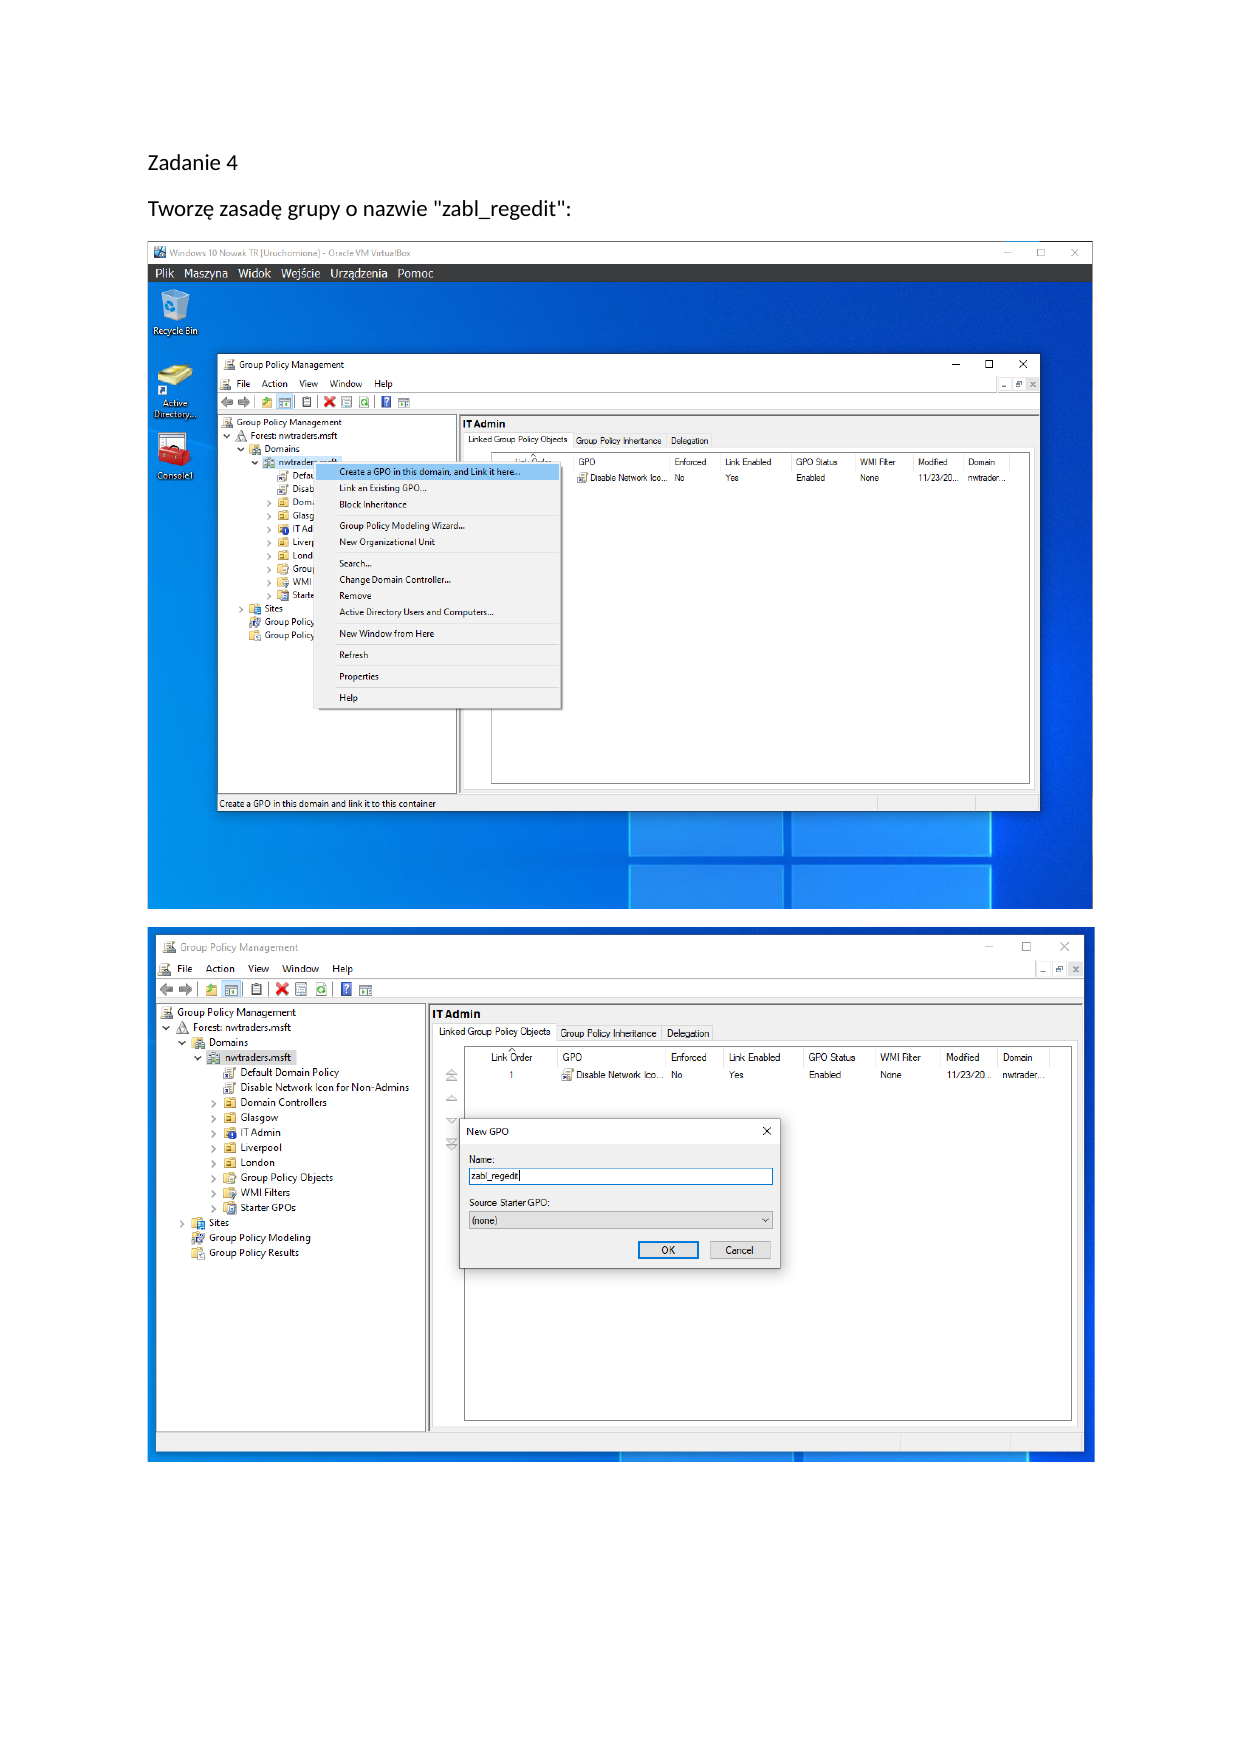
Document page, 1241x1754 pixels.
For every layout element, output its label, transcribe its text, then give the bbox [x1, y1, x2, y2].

text Zadanie 4 [148, 148, 1093, 176]
picture [147, 241, 1093, 909]
picture [147, 927, 1095, 1462]
text Tworzę zasadę grupy o nazwie "zabl_regedit": [148, 194, 1093, 222]
